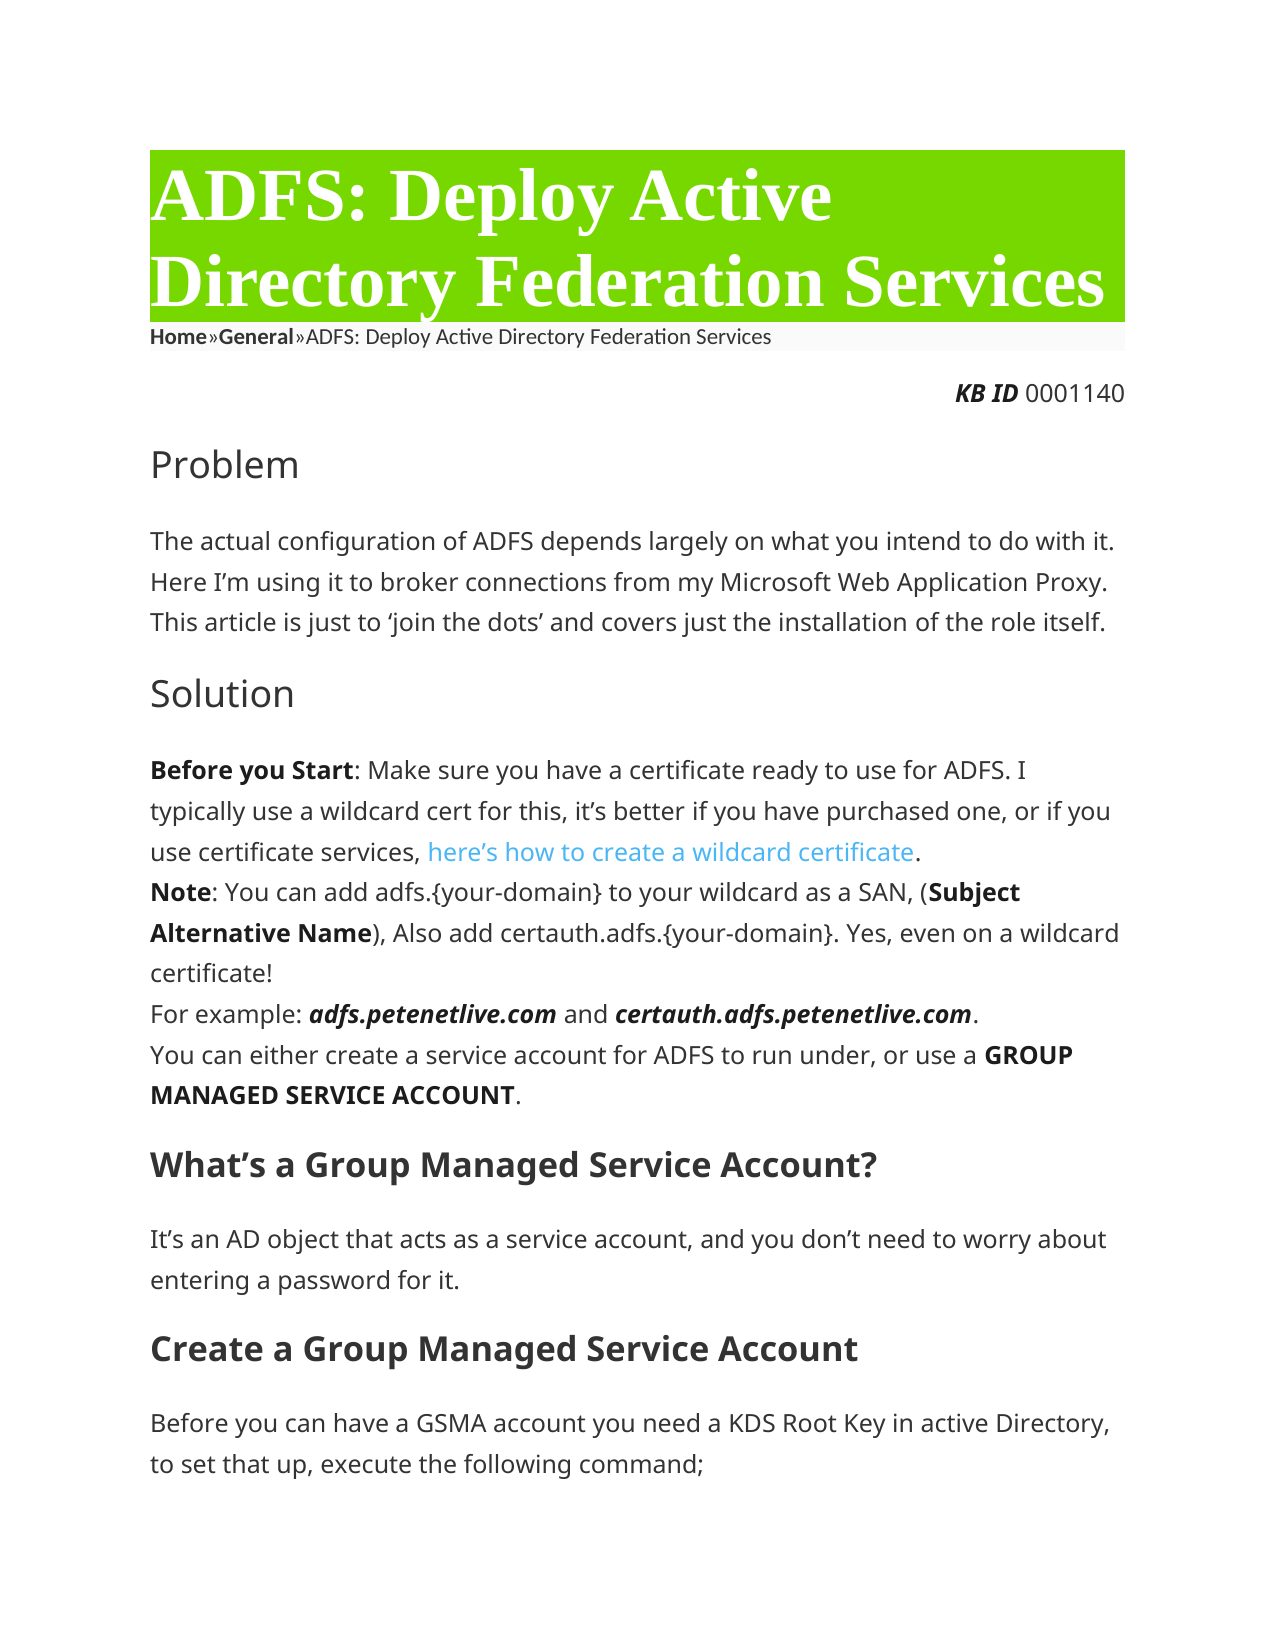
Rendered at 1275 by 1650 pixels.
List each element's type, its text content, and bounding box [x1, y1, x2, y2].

subtitle Create a Group Managed Service Account [150, 1324, 1125, 1371]
text Before you Start: Make sure you have a certificate ready to use for ADFS. I typically use a wildcard cert for this, it’s better if you have purchased one, or if you use certificate services, here’s how to create a wildcard certificate. [150, 746, 1125, 868]
subtitle Solution [150, 667, 1125, 718]
text KB ID 0001140 [150, 369, 1125, 410]
text Home»General»ADFS: Deploy Active Directory Federation Services [150, 322, 1125, 351]
subtitle What’s a Group Managed Service Account? [150, 1140, 1125, 1187]
text The actual configuration of ADFS depends largely on what you intend to do with it. Here I’m using it to broker connections from my Microsoft Web Application Proxy. This article is just to ‘join the dots’ and covers just the installation of the role itself. [150, 517, 1125, 639]
text For example: adfs.petenetlive.com and certauth.adfs.petenetlive.com. [150, 990, 1125, 1031]
text Note: You can add adfs.{your-domain} to your wildcard as a SAN, (Subject Alternative Name), Also add certauth.adfs.{your-domain}. Yes, even on a wildcard certificate! [150, 868, 1125, 990]
text Before you can have a GSMA account you need a KDS Root Key in active Directory, to set that up, execute the following command; [150, 1399, 1125, 1481]
text It’s an AD object that acts as a service account, and you don’t need to worry about entering a password for it. [150, 1215, 1125, 1296]
subtitle ADFS: Deploy Active Directory Federation Services [150, 150, 1125, 322]
text You can either create a service account for ADFS to run under, or use a GROUP MANAGED SERVICE ACCOUNT. [150, 1031, 1125, 1112]
subtitle Problem [150, 438, 1125, 489]
